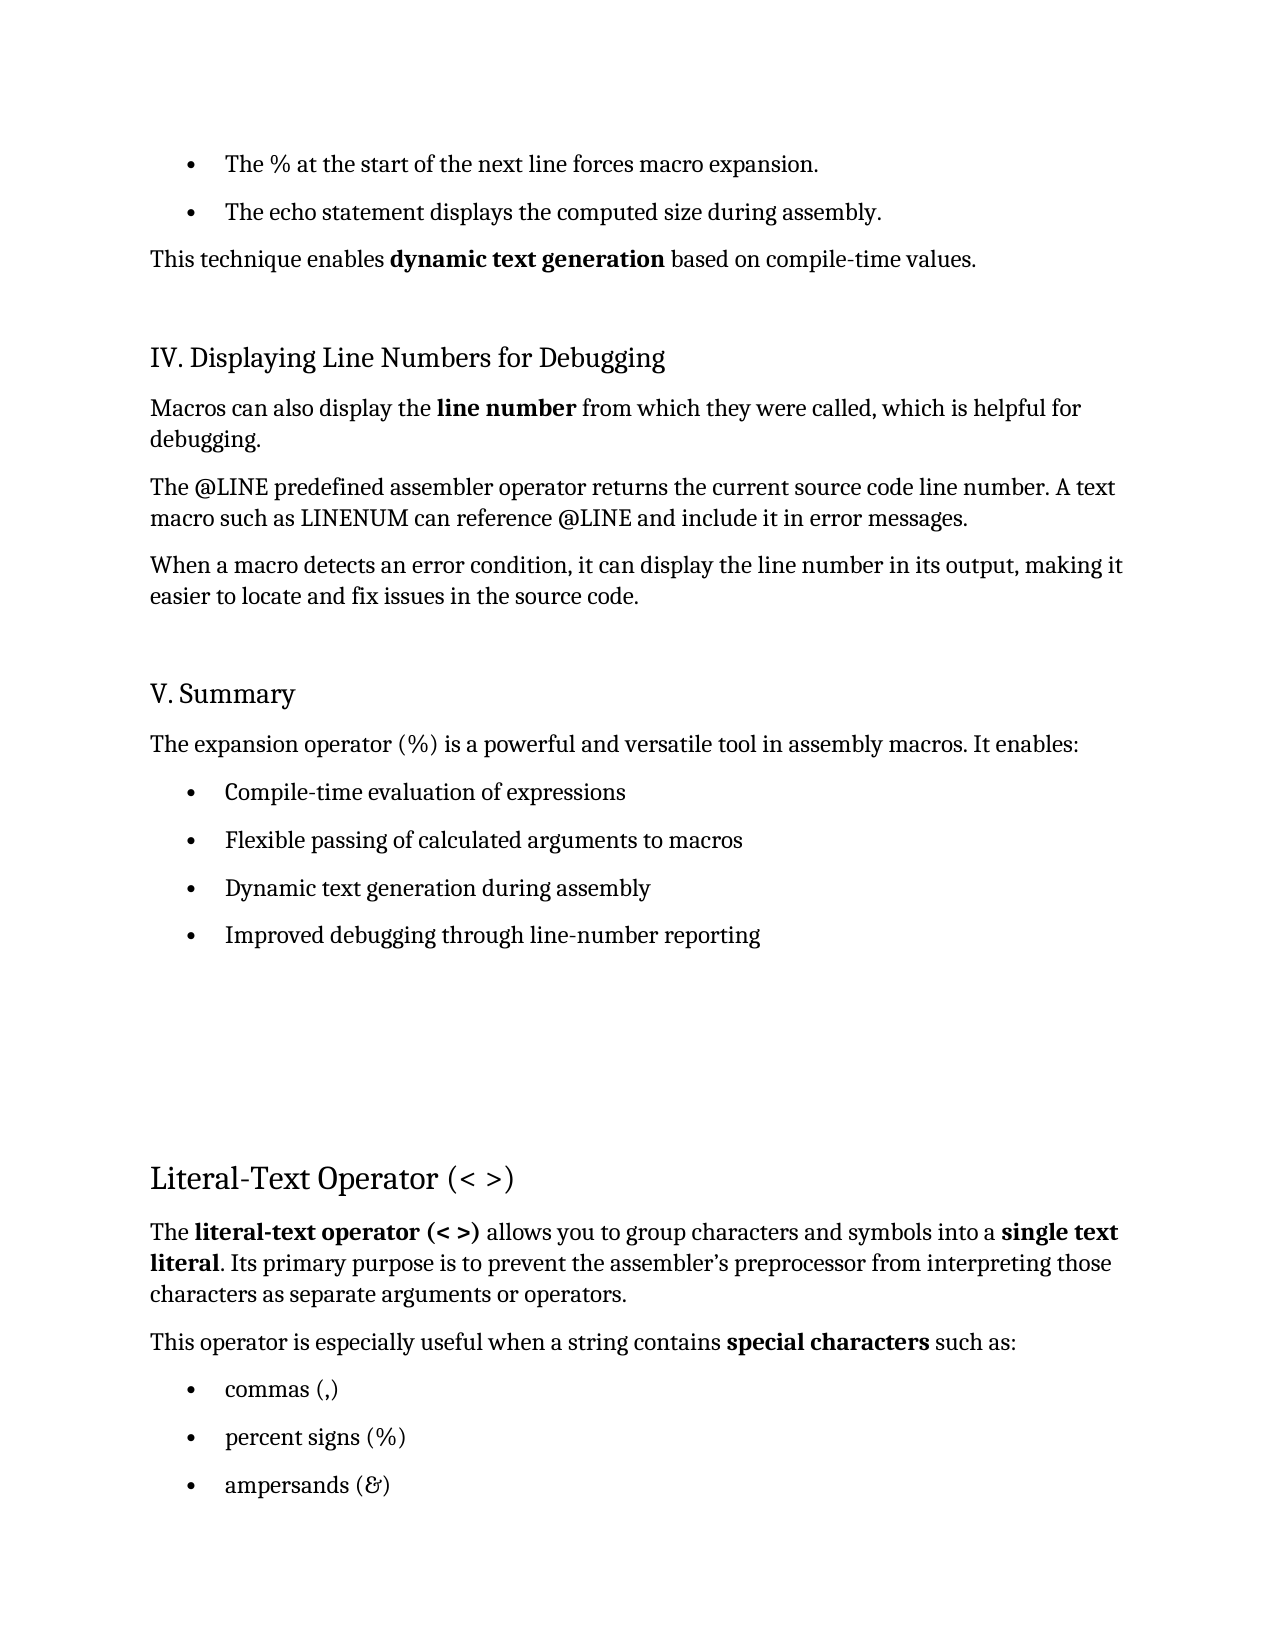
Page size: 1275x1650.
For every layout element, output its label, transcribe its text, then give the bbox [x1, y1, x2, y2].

text IV. Displaying Line Numbers for Debugging [150, 341, 1125, 374]
list Dynamic text generation during assembly [187, 873, 1125, 902]
text When a macro detects an error condition, it can display the line number in its output, making it easier to locate and fix issues in the source code. [150, 551, 1125, 611]
text The @LINE predefined assembler operator returns the current source code line number. A text macro such as LINENUM can reference @LINE and include it in error messages. [150, 472, 1125, 532]
list The echo statement displays the computed size during assembly. [187, 198, 1125, 226]
list The % at the start of the next line forces macro expansion. [187, 150, 1125, 179]
text Literal-Text Operator (< >) [150, 1160, 1125, 1198]
list ampersands (&) [187, 1471, 1125, 1499]
text This operator is especially useful when a string contains special characters such as: [150, 1328, 1125, 1356]
list Compile-time evaluation of expressions [187, 778, 1125, 807]
list Flexible passing of calculated arguments to macros [187, 826, 1125, 854]
text Macros can also display the line number from which they were called, which is helpful for debugging. [150, 394, 1125, 453]
list percent signs (%) [187, 1423, 1125, 1452]
text The literal-text operator (< >) allows you to group characters and symbols into a single text literal. Its primary purpose is to prevent the assembler’s preprocessor from interpreting those characters as separate arguments or operators. [150, 1218, 1125, 1309]
text This technique enables dynamic text generation based on compile-time values. [150, 245, 1125, 274]
list commas (,) [187, 1375, 1125, 1404]
list Improved debugging through line-number reporting [187, 921, 1125, 950]
text The expansion operator (%) is a powerful and versatile tool in assembly macros. It enables: [150, 730, 1125, 759]
text V. Summary [150, 678, 1125, 711]
